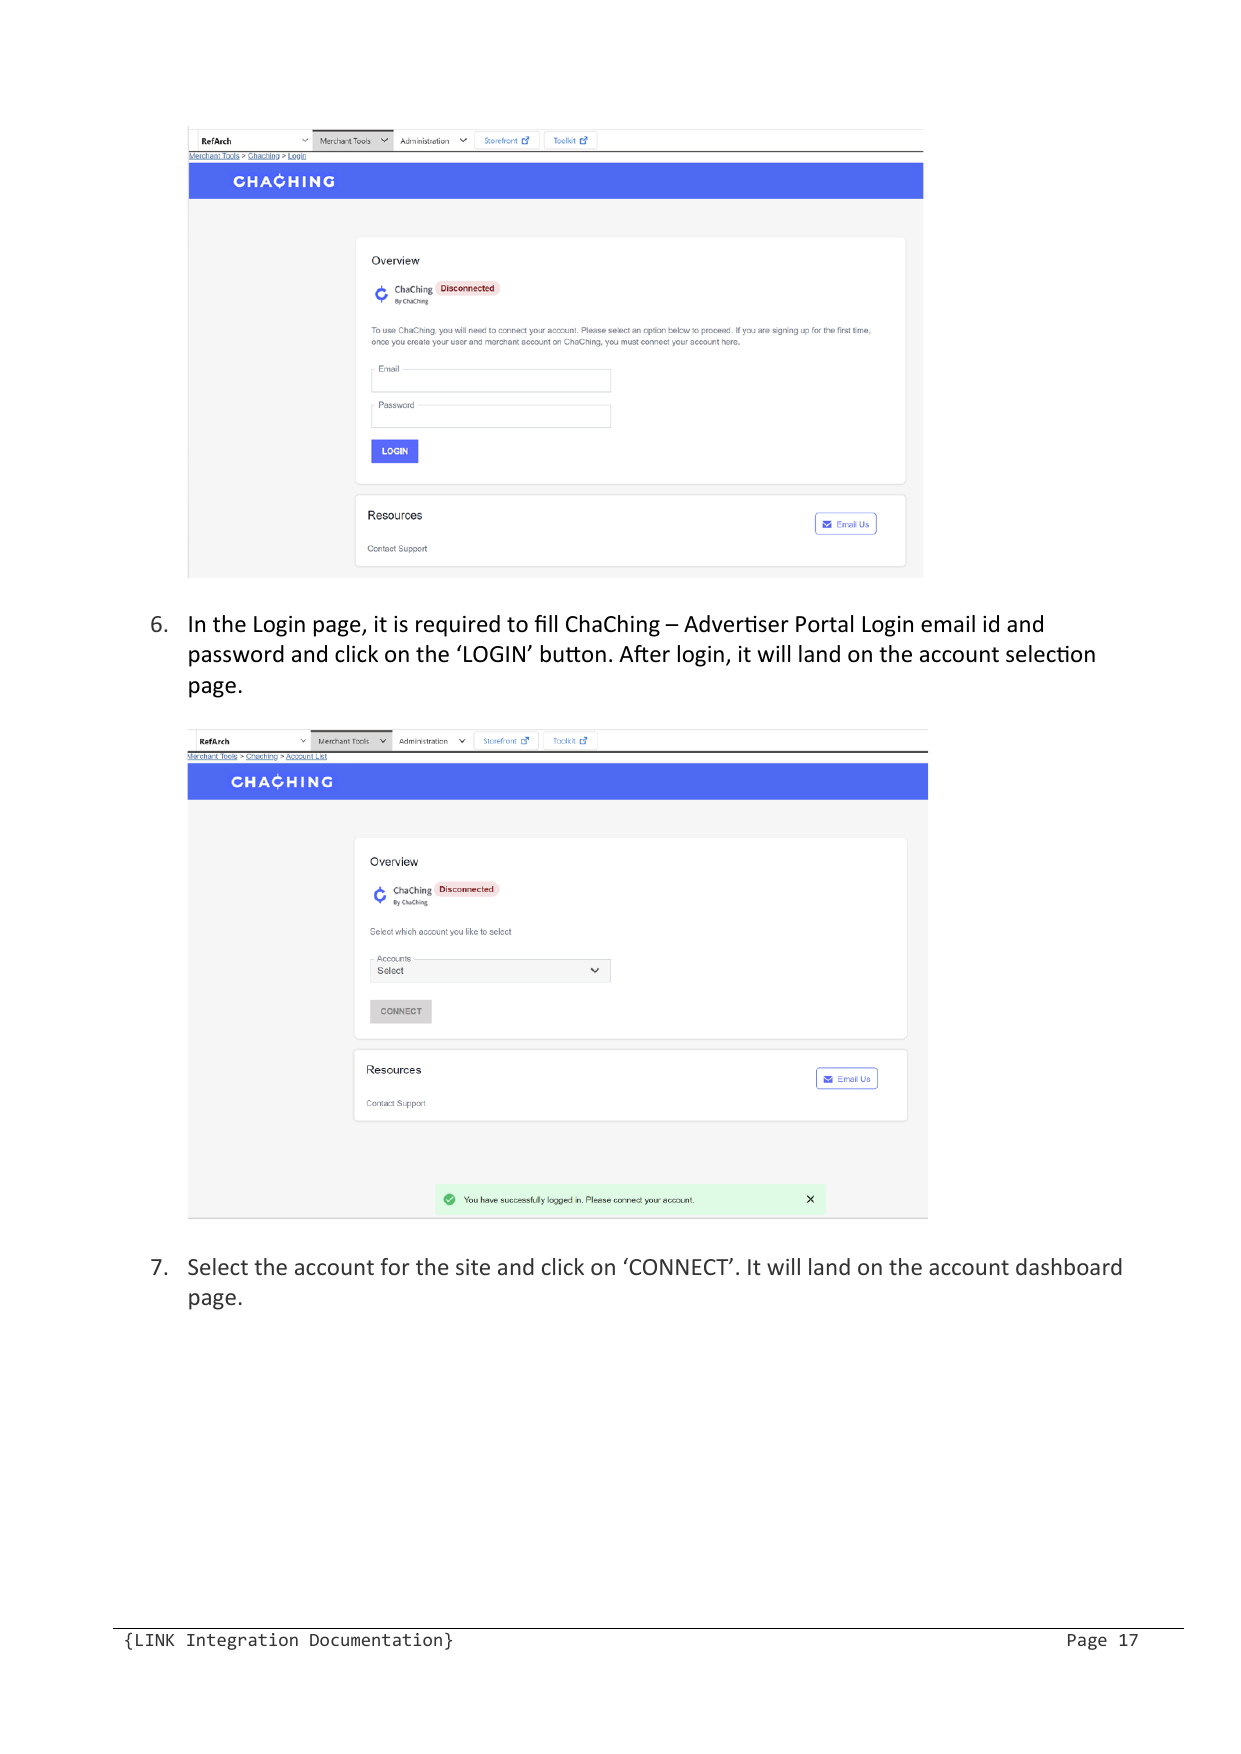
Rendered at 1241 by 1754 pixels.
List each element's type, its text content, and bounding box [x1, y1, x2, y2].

picture [187, 729, 929, 1221]
list In the Login page, it is required to fill ChaChing – Advertiser Portal Login email id and password and click on the ‘LOGIN’ button. After login, it will land on the account selection page. [150, 608, 1144, 699]
list Select the account for the site and click on ‘CONNECT’. It will land on the account dashboard page. [150, 1251, 1144, 1312]
picture [187, 126, 924, 578]
